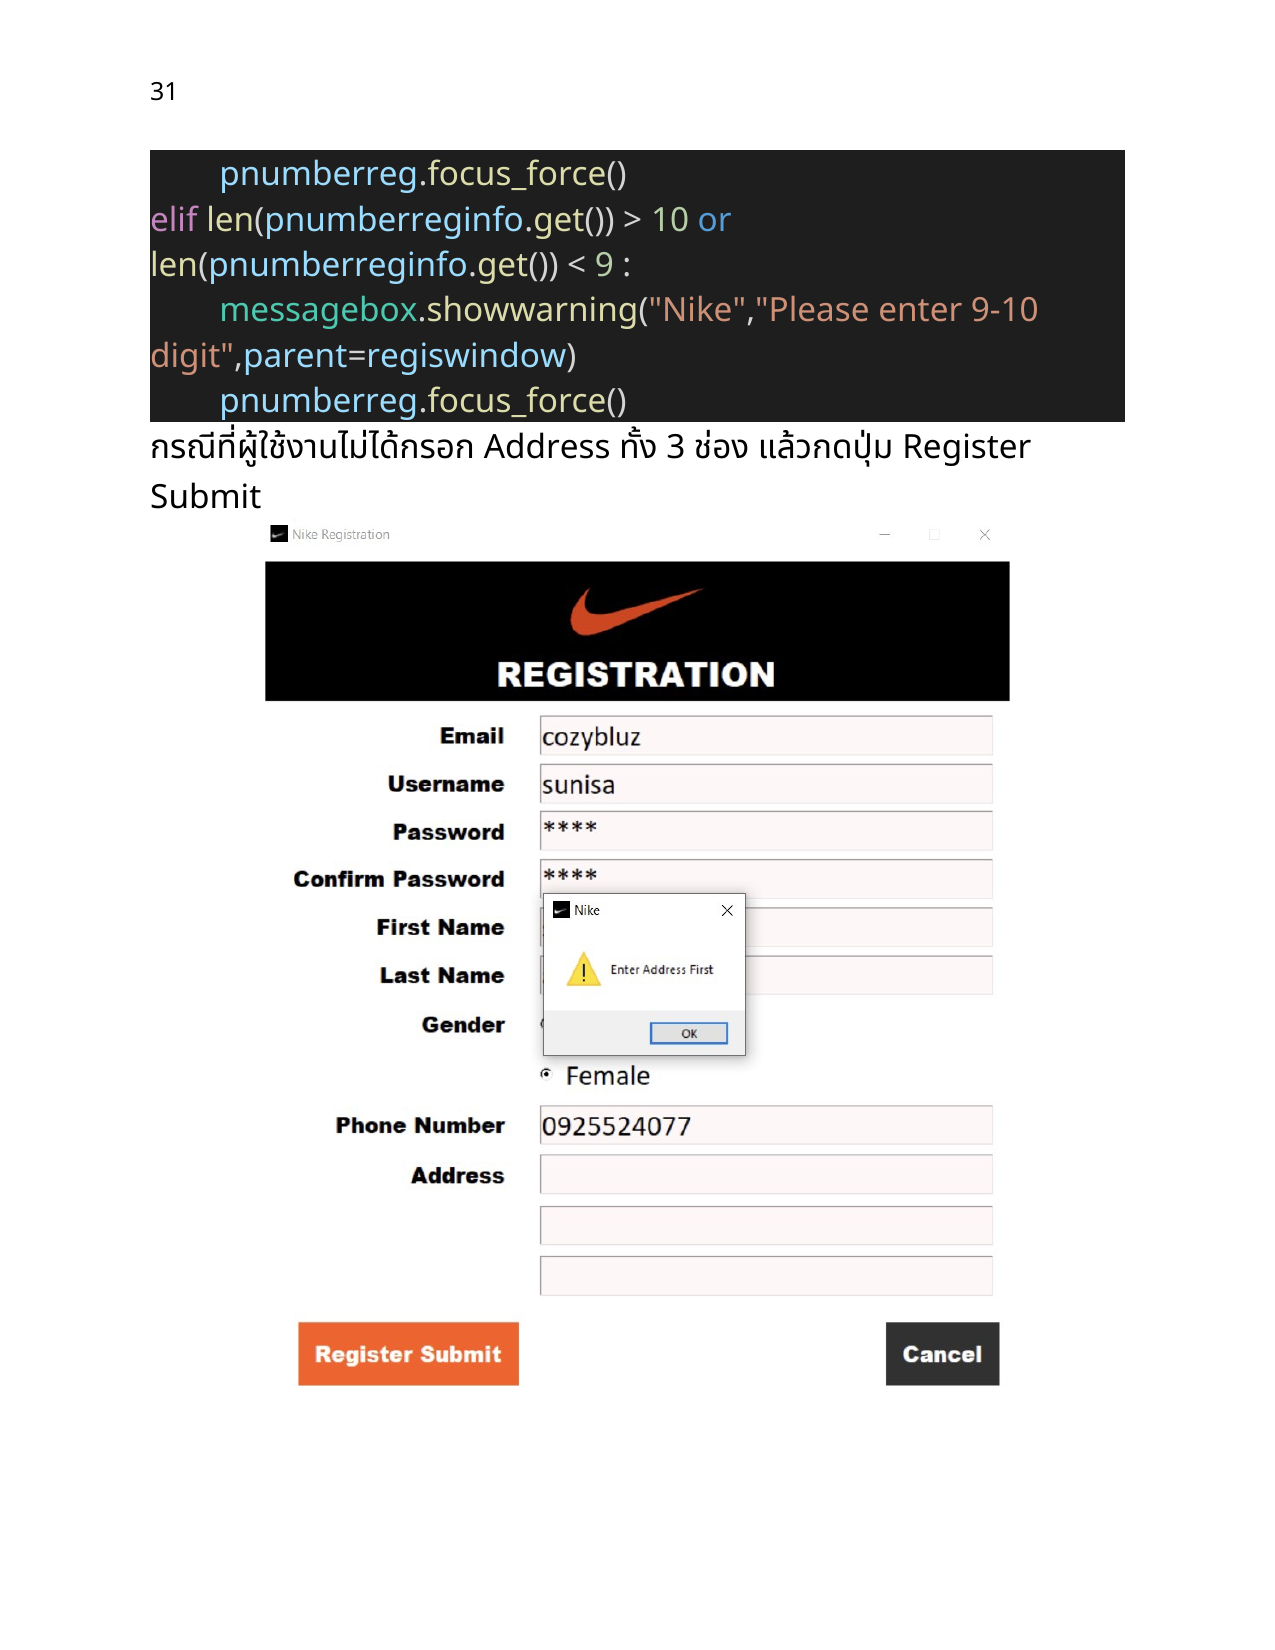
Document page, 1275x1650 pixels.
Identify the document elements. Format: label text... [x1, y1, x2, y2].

text กรณีที่ผู้ใช้งานไม่ได้กรอก Address ทั้ง 3 ช่อง แล้วกดปุ่ม Register Submit [150, 422, 1125, 518]
text pnumberreg.focus_force() [150, 377, 1125, 422]
text messagebox.showwarning("Nike","Please enter 9-10 digit",parent=regiswindow) [150, 286, 1125, 377]
text elif len(pnumberreginfo.get()) > 10 or len(pnumberreginfo.get()) < 9 : [150, 195, 1125, 286]
picture [265, 518, 1010, 1386]
text pnumberreg.focus_force() [150, 150, 1125, 195]
